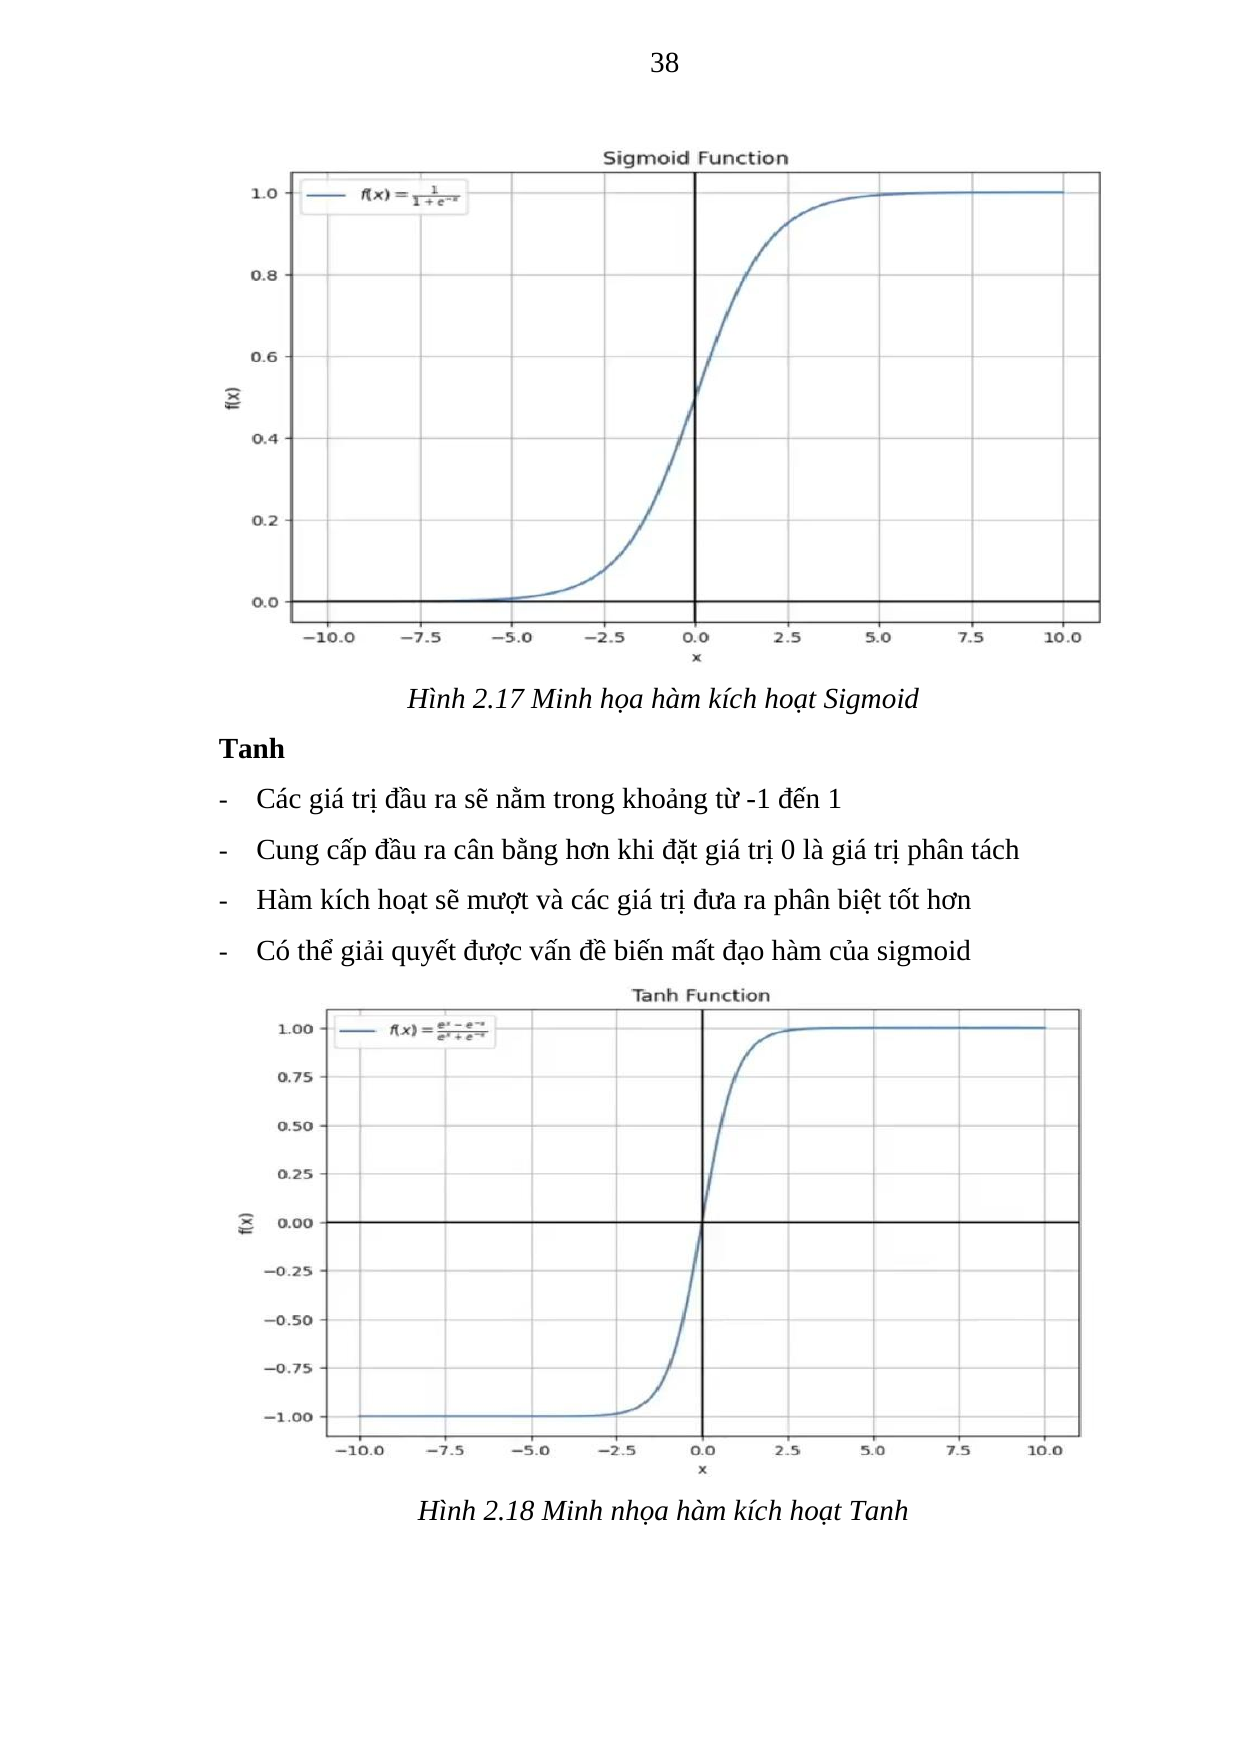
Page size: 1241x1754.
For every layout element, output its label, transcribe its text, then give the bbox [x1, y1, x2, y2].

list Hàm kích hoạt sẽ mượt và các giá trị đưa ra phân biệt tốt hơn [218, 882, 1122, 916]
picture [224, 147, 1105, 665]
list Có thể giải quyết được vấn đề biến mất đạo hàm của sigmoid [218, 933, 1122, 966]
list Cung cấp đầu ra cân bằng hơn khi đặt giá trị 0 là giá trị phân tách [218, 832, 1122, 866]
picture [235, 982, 1094, 1477]
text Hình 2.18 Minh nhọa hàm kích hoạt Tanh [207, 1493, 1122, 1527]
text Tanh [207, 731, 1122, 765]
text Hình 2.17 Minh họa hàm kích hoạt Sigmoid [207, 681, 1122, 714]
list Các giá trị đầu ra sẽ nằm trong khoảng từ -1 đến 1 [218, 782, 1122, 815]
